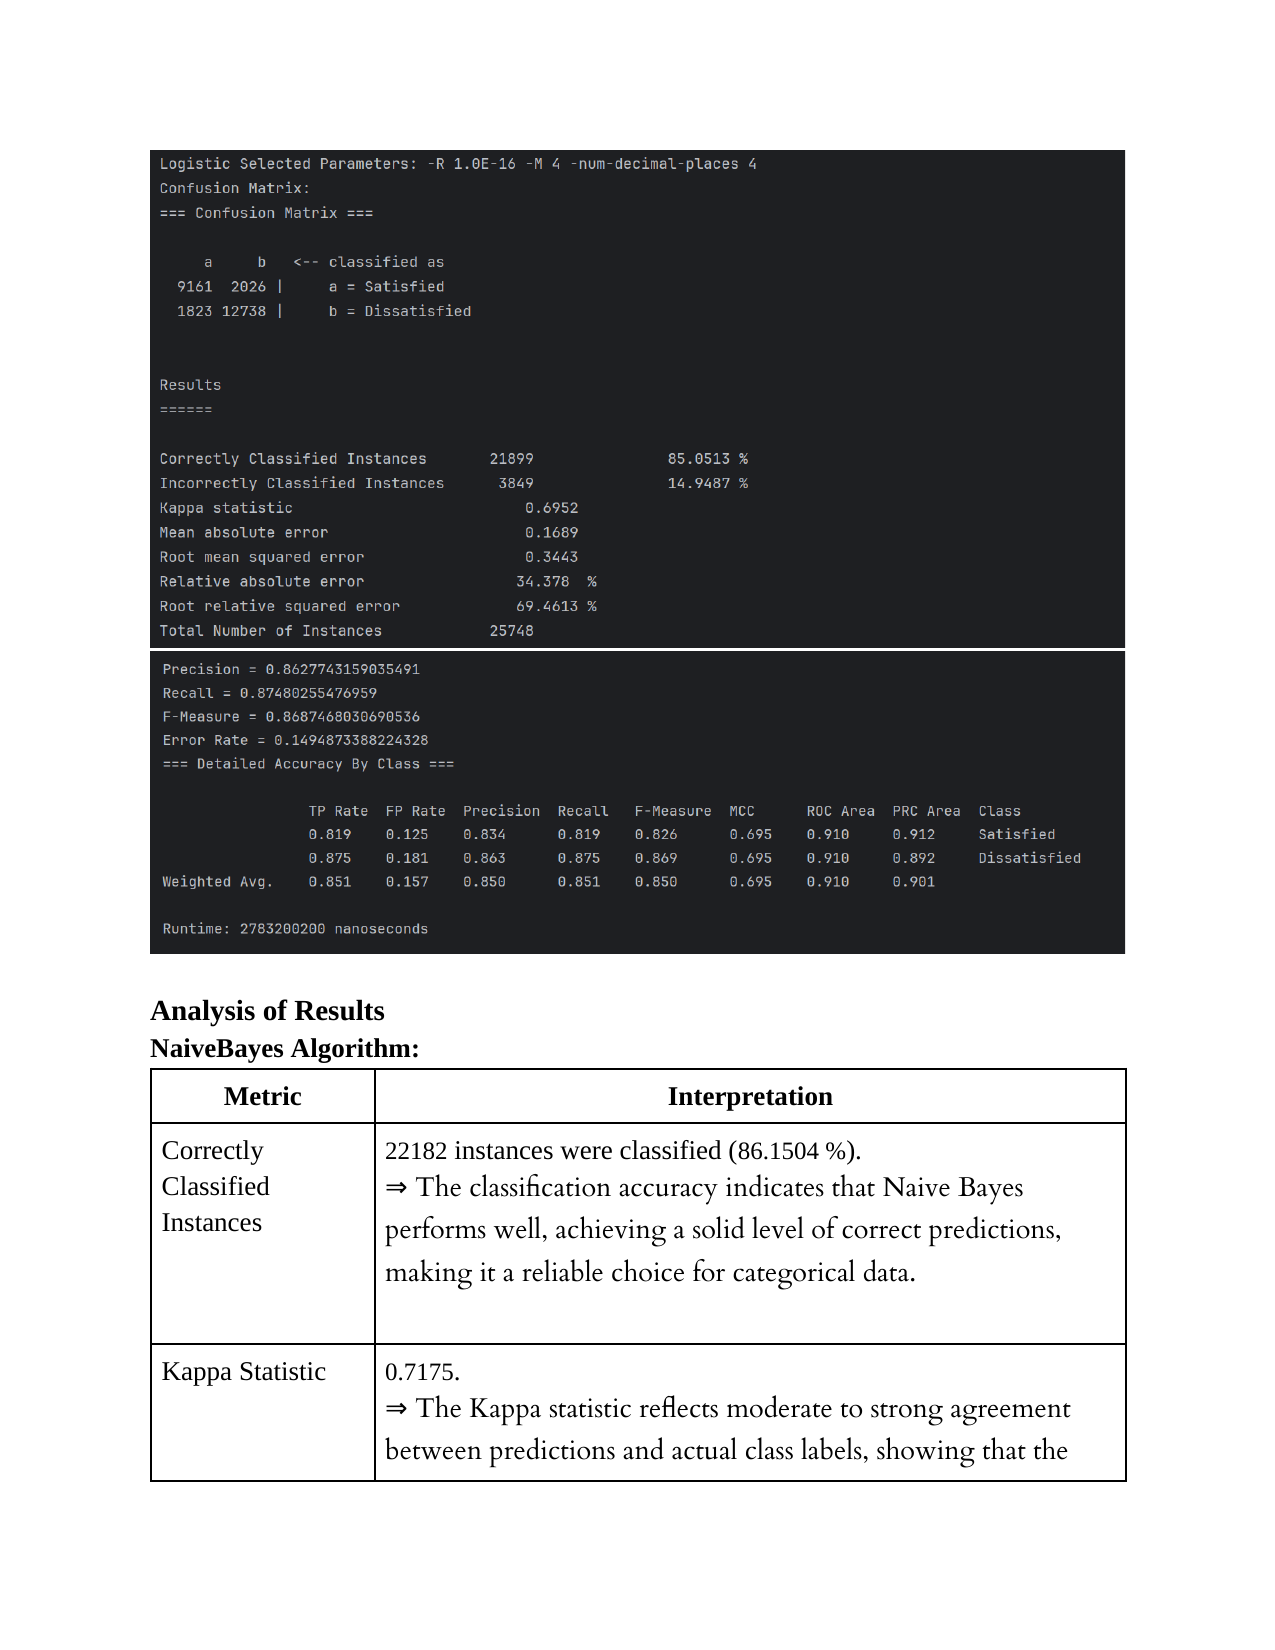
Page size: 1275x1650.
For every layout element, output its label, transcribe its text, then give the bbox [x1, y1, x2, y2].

picture [150, 651, 1125, 954]
table_cell Correctly Classified Instances [152, 1124, 374, 1342]
table_header Metric [152, 1070, 374, 1122]
table_cell Kappa Statistic [152, 1345, 374, 1480]
table_header Interpretation [376, 1070, 1125, 1122]
picture [150, 150, 1125, 648]
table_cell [376, 1345, 1125, 1480]
table_cell 22182 instances were classified (86.1504 %). ⇒ The classification accuracy indicates that Naive Bayes performs well, achieving a solid level of correct predictions, making it a reliable choice for categorical data. [376, 1124, 1125, 1342]
subtitle Analysis of Results [150, 993, 1125, 1027]
text NaiveBayes Algorithm: [150, 1032, 1125, 1063]
